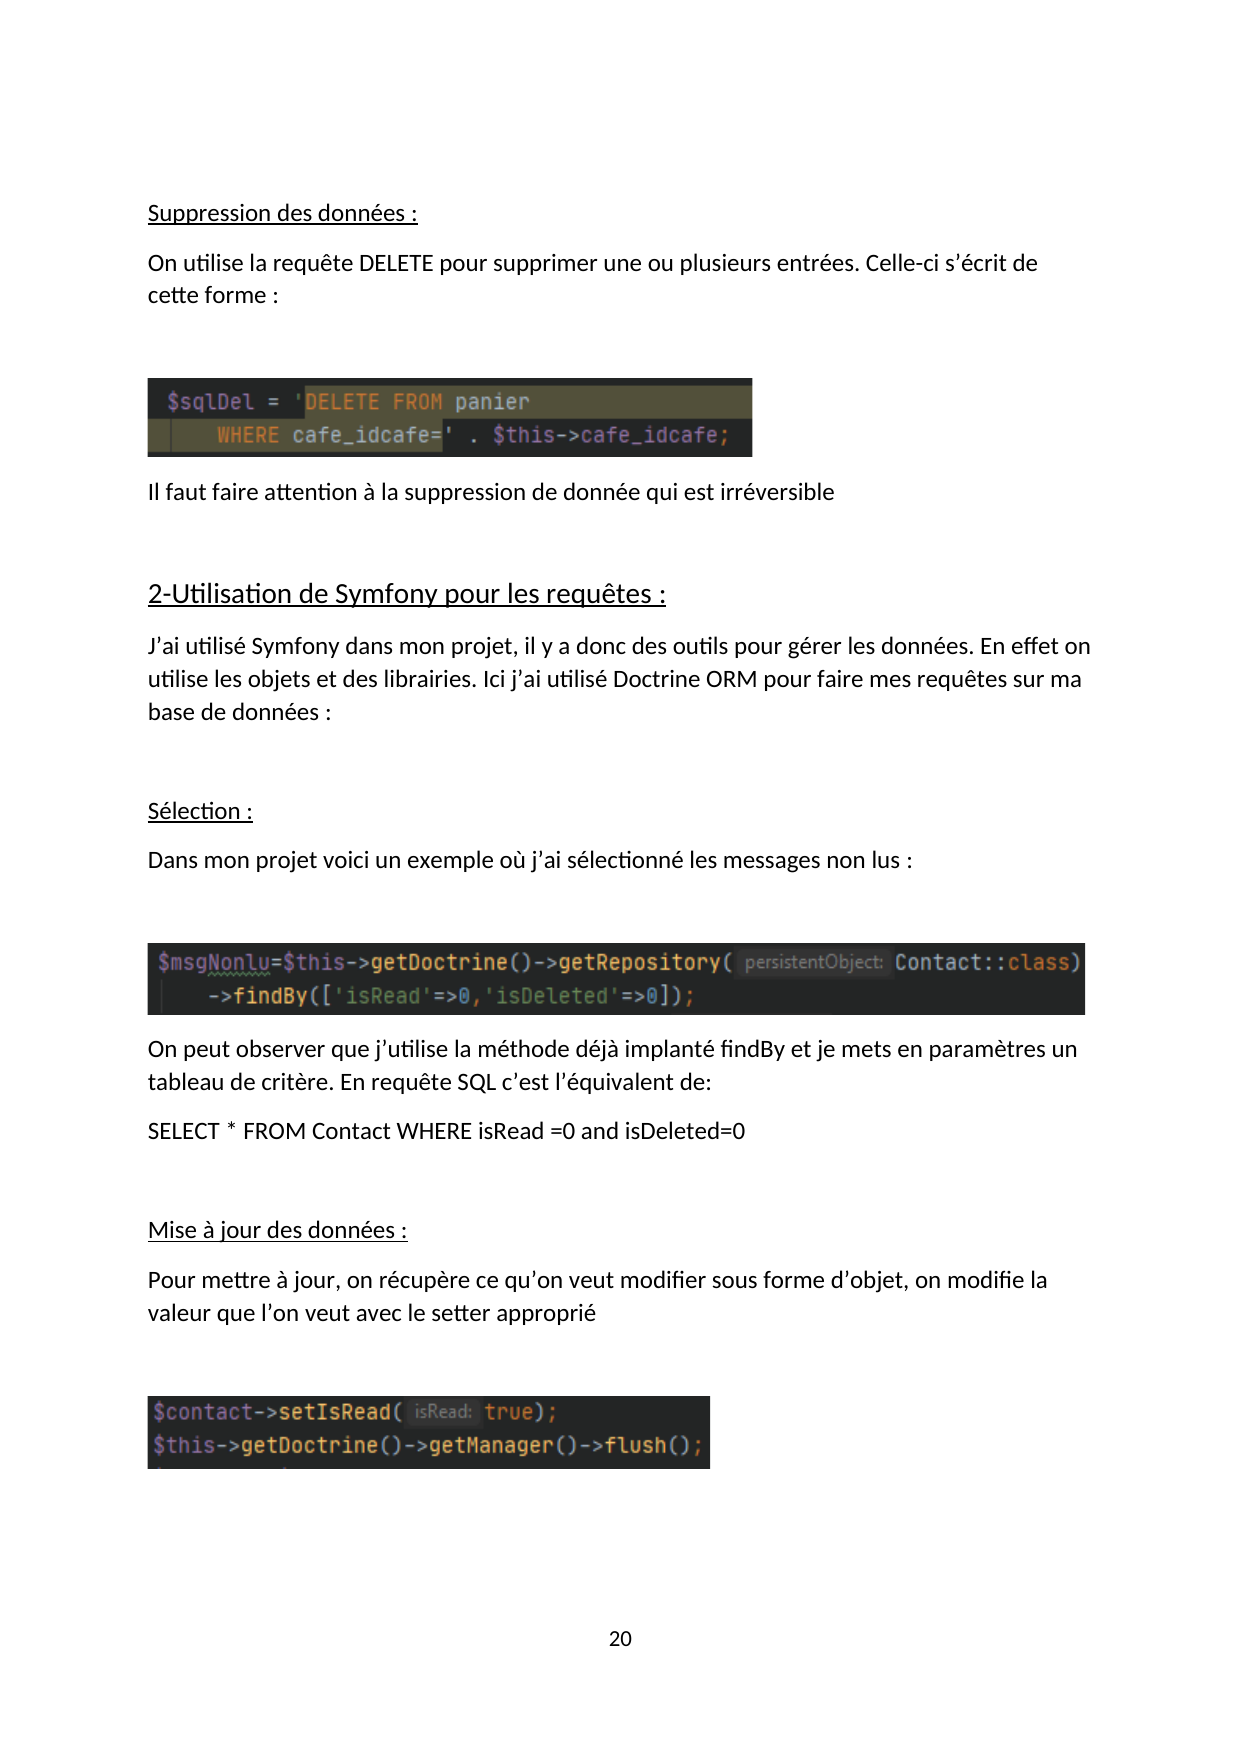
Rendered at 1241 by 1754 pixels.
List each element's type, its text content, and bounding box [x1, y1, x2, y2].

text Il faut faire attention à la suppression de donnée qui est irréversible [148, 476, 1093, 506]
picture [147, 943, 1086, 1015]
text Mise à jour des données : [148, 1215, 1093, 1245]
text 2-Utilisation de Symfony pour les requêtes : [148, 575, 1093, 611]
text Suppression des données : [148, 197, 1093, 228]
text Pour mettre à jour, on récupère ce qu’on veut modifier sous forme d’objet, on modifie la valeur que l’on veut avec le setter approprié [148, 1264, 1093, 1328]
text On utilise la requête DELETE pour supprimer une ou plusieurs entrées. Celle-ci s’écrit de cette forme : [148, 247, 1093, 310]
text Sélection : [148, 795, 1093, 826]
picture [147, 1396, 711, 1469]
text On peut observer que j’utilise la méthode déjà implanté findBy et je mets en paramètres un tableau de critère. En requête SQL c’est l’équivalent de: [148, 1033, 1093, 1096]
text SELECT * FROM Contact WHERE isRead =0 and isDeleted=0 [148, 1116, 1093, 1146]
picture [147, 378, 753, 457]
text J’ai utilisé Symfony dans mon projet, il y a donc des outils pour gérer les données. En effet on utilise les objets et des librairies. Ici j’ai utilisé Doctrine ORM pour faire mes requêtes sur ma base de données : [148, 630, 1093, 726]
text Dans mon projet voici un exemple où j’ai sélectionné les messages non lus : [148, 845, 1093, 875]
